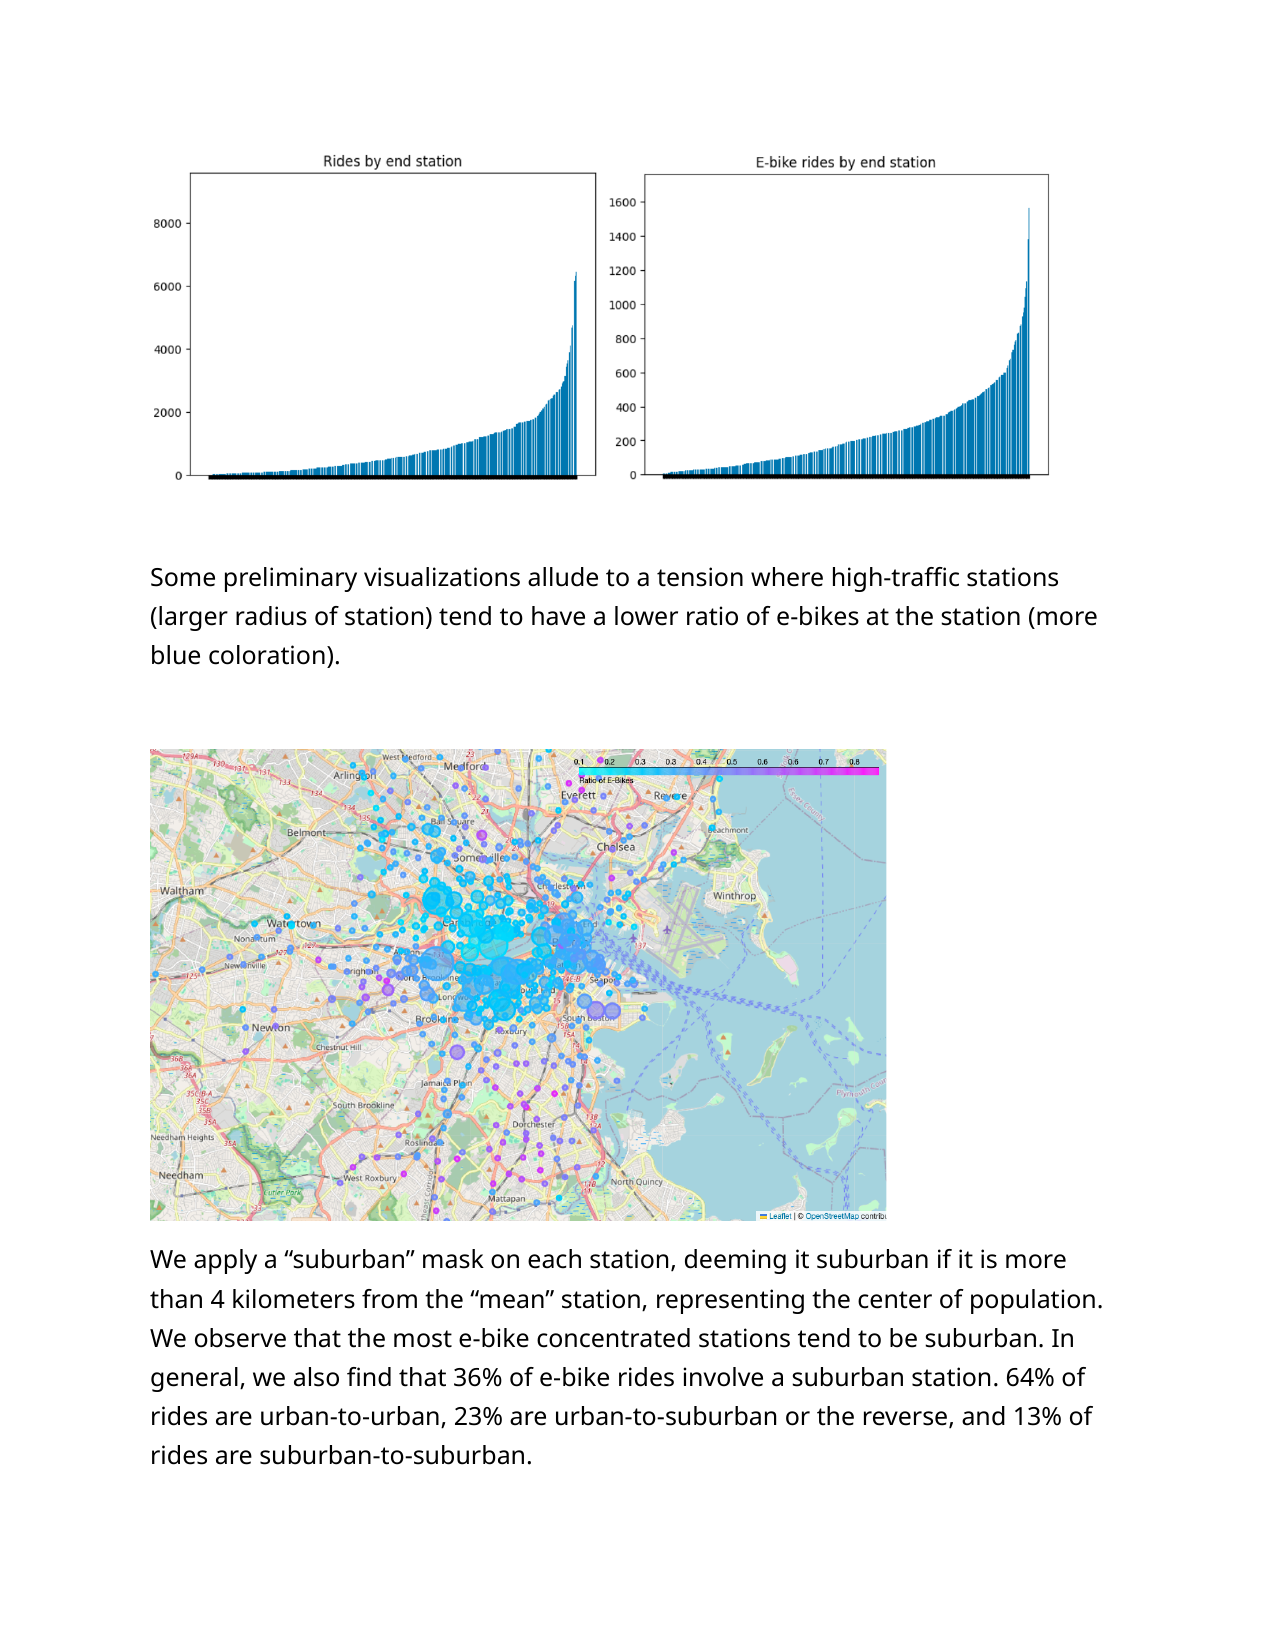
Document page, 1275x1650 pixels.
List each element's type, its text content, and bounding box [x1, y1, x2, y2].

text Some preliminary visualizations allude to a tension where high-traffic stations (larger radius of station) tend to have a lower ratio of e-bikes at the station (more blue coloration). [150, 559, 1125, 672]
picture [150, 749, 887, 1221]
picture [150, 150, 1057, 482]
text We apply a “suburban” mask on each station, deeming it suburban if it is more than 4 kilometers from the “mean” station, representing the center of population. We observe that the most e-bike concentrated stations tend to be suburban. In general, we also find that 36% of e-bike rides involve a suburban station. 64% of rides are urban-to-urban, 23% are urban-to-suburban or the reverse, and 13% of rides are suburban-to-suburban. [150, 1242, 1125, 1472]
